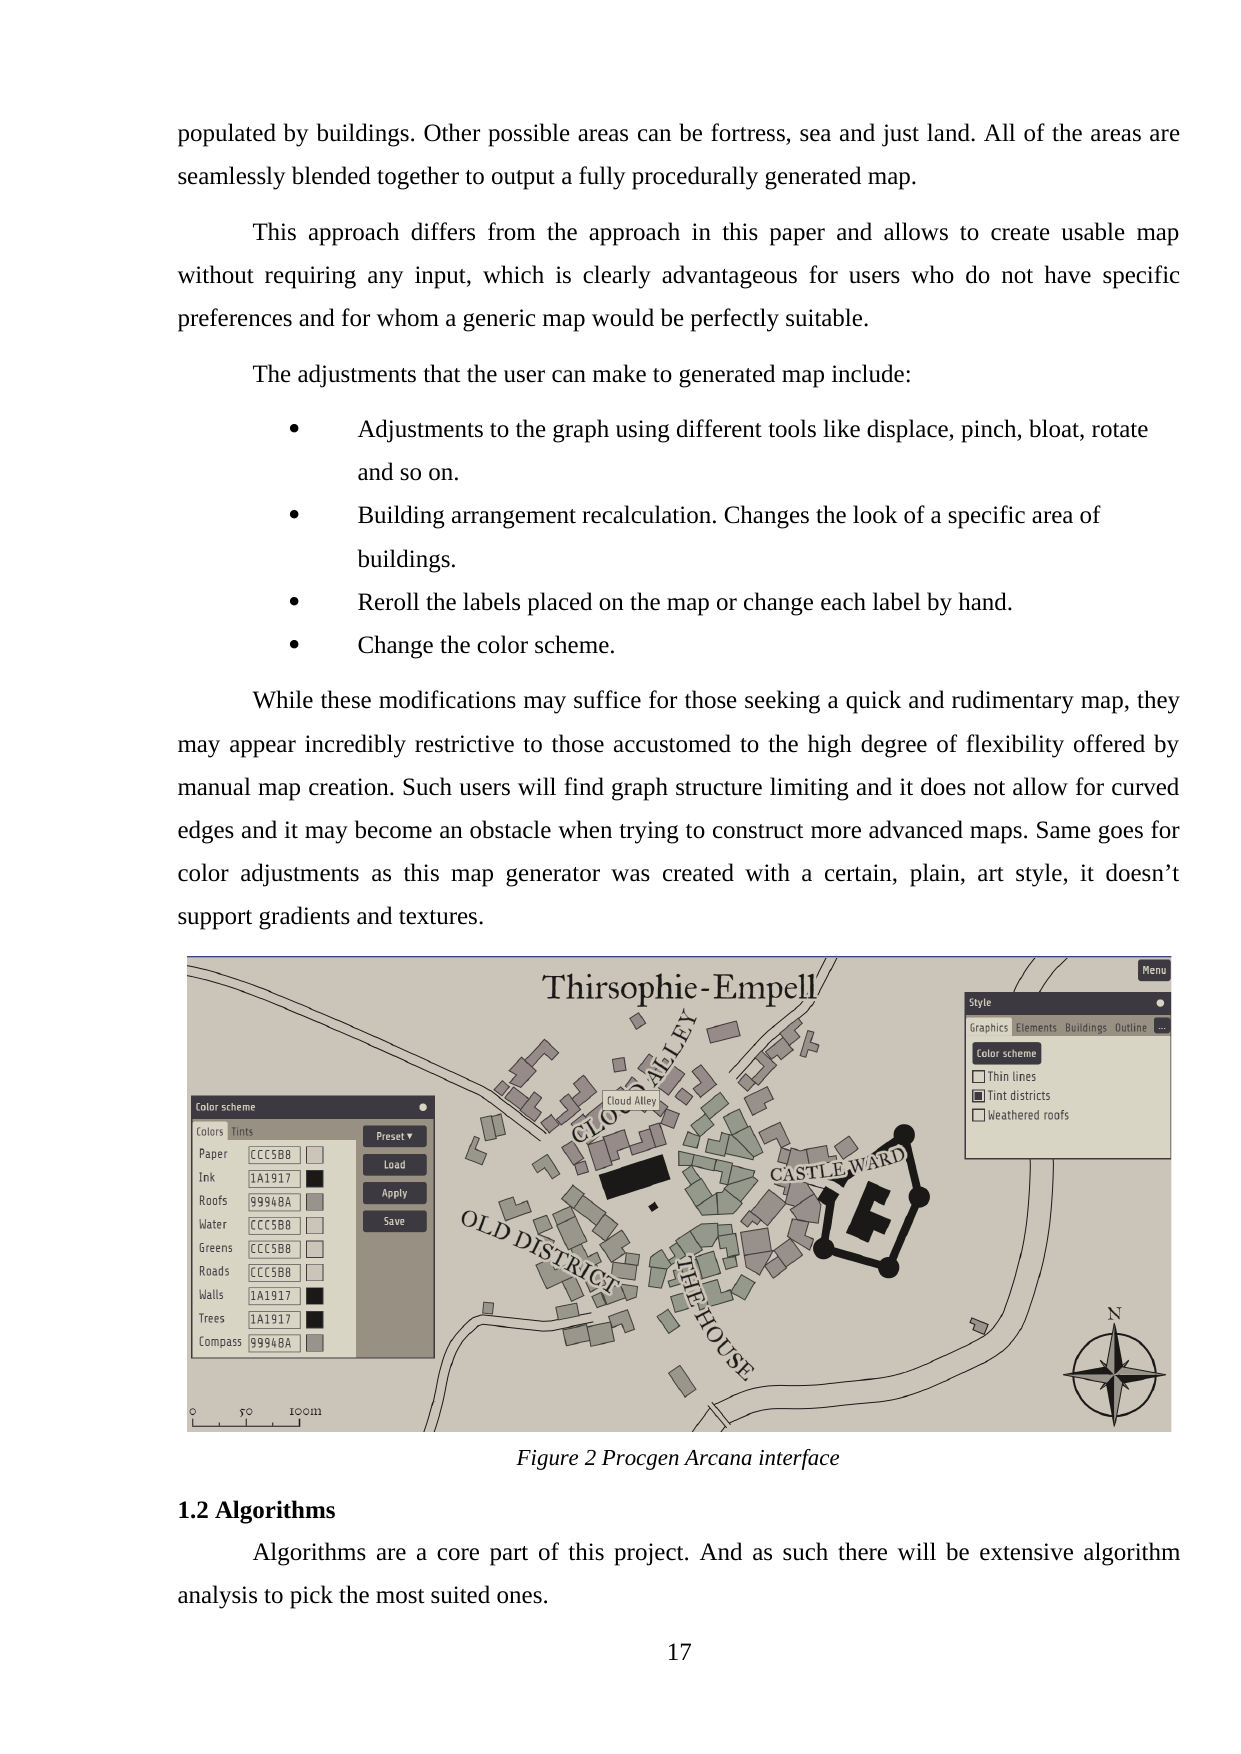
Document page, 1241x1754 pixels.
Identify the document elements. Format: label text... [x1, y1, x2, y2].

list Building arrangement recalculation. Changes the look of a specific area of buildings. [290, 501, 1181, 572]
text While these modifications may suffice for those seeking a quick and rudimentary map, they may appear incredibly restrictive to those accustomed to the high degree of flexibility offered by manual map creation. Such users will find graph structure limiting and it does not allow for curved edges and it may become an obstacle when trying to construct more advanced maps. Same goes for color adjustments as this map generator was created with a certain, plain, art style, it doesn’t support gradients and textures. [177, 686, 1181, 930]
list Reroll the labels placed on the map or change each label by hand. [290, 587, 1181, 616]
list Change the color scheme. [290, 630, 1181, 659]
text The adjustments that the user can make to generated map include: [177, 359, 1181, 387]
list Adjustments to the graph using different tools like displace, pinch, bloat, rotate and so on. [290, 414, 1181, 486]
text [177, 118, 1181, 190]
text Algorithms are a core part of this project. And as such there will be extensive algorithm analysis to pick the most suited ones. [177, 1537, 1181, 1609]
picture [187, 956, 1172, 1432]
text This approach differs from the approach in this paper and allows to create usable map without requiring any input, which is clearly advantageous for users who do not have specific preferences and for whom a generic map would be perfectly suitable. [177, 217, 1181, 332]
text Figure 2 Procgen Arcana interface [177, 1444, 1181, 1470]
text 1.2 Algorithms [177, 1496, 1181, 1524]
